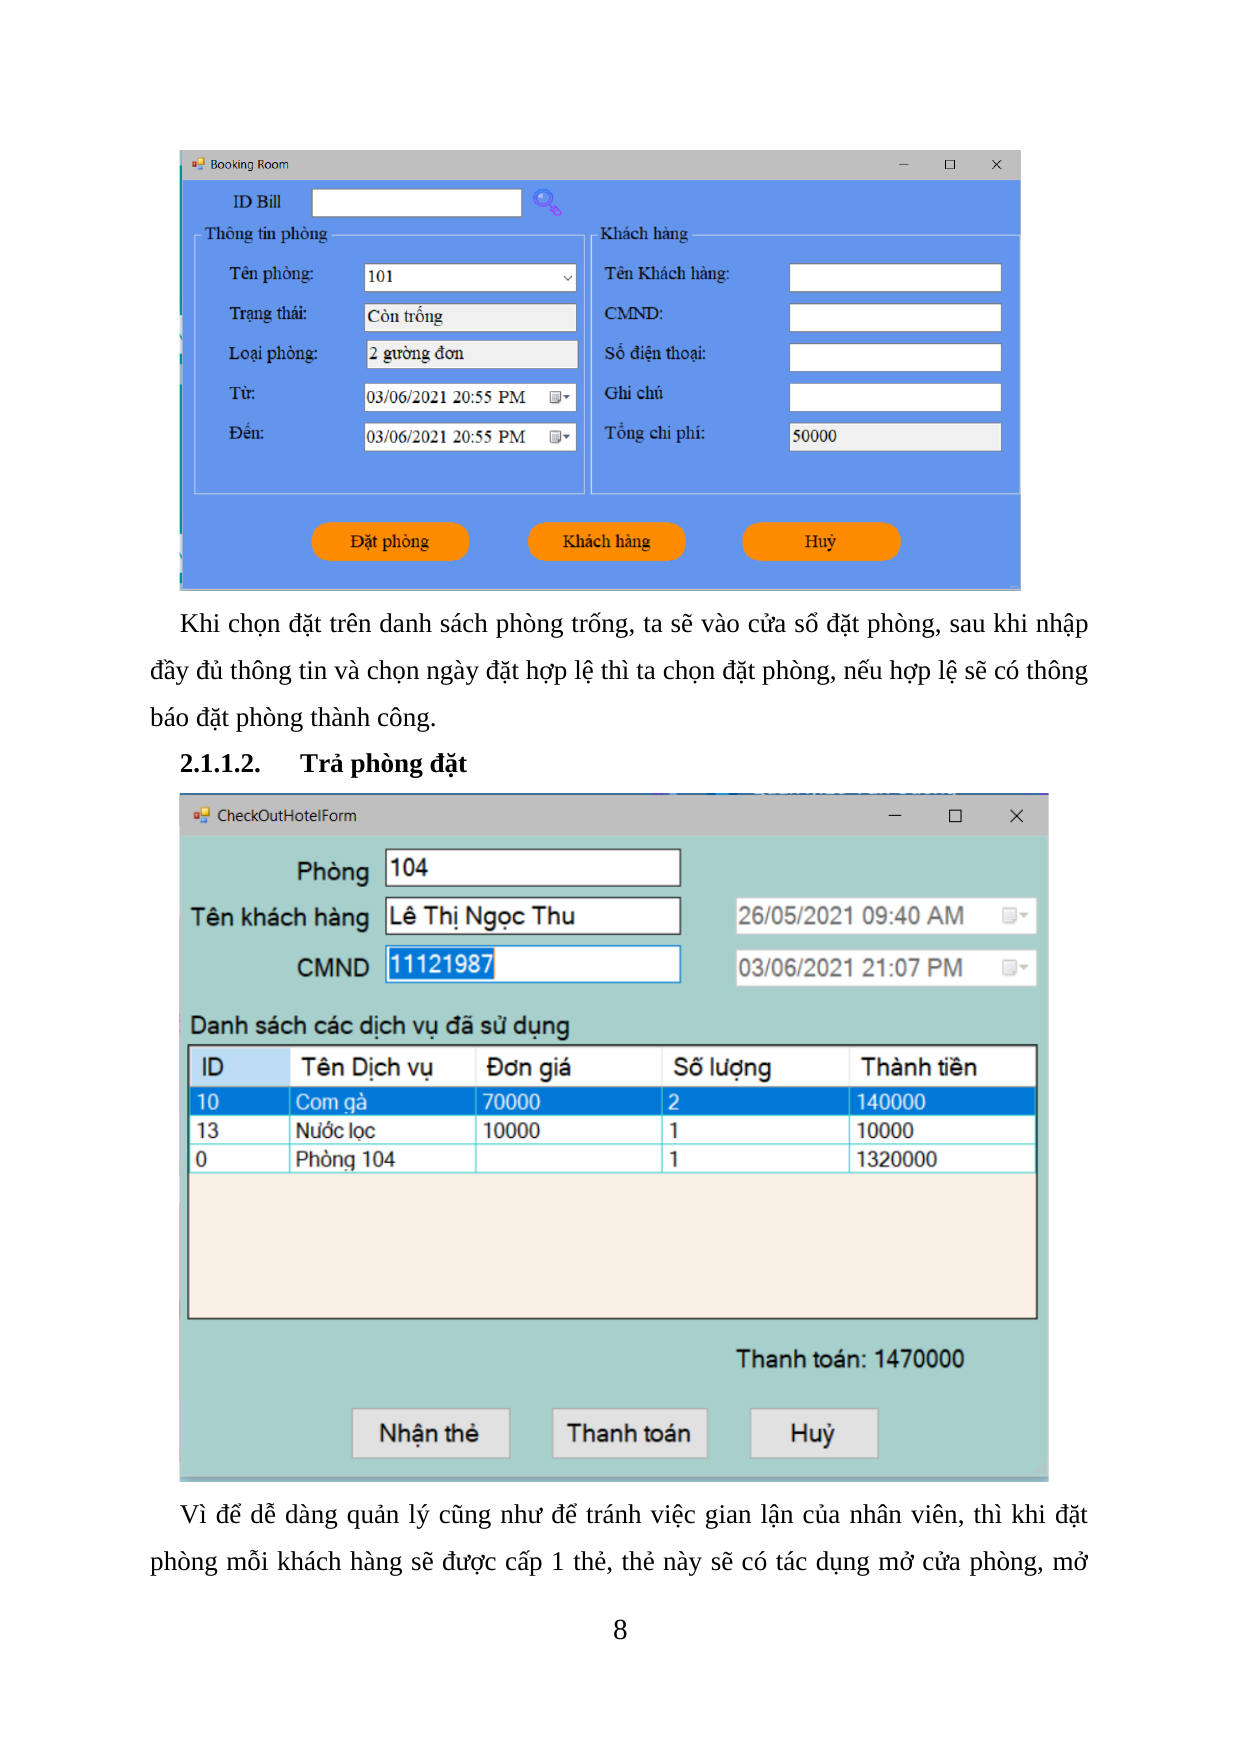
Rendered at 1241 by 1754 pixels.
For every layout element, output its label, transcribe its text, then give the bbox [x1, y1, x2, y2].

picture [179, 150, 1021, 591]
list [150, 1498, 1090, 1576]
picture [179, 793, 1049, 1482]
list Khi chọn đặt trên danh sách phòng trống, ta sẽ vào cửa sổ đặt phòng, sau khi nhập đầy đủ thông tin và chọn ngày đặt hợp lệ thì ta chọn đặt phòng, nếu hợp lệ sẽ có thông báo đặt phòng thành công. [150, 607, 1090, 732]
list Trả phòng đặt [150, 747, 1090, 778]
